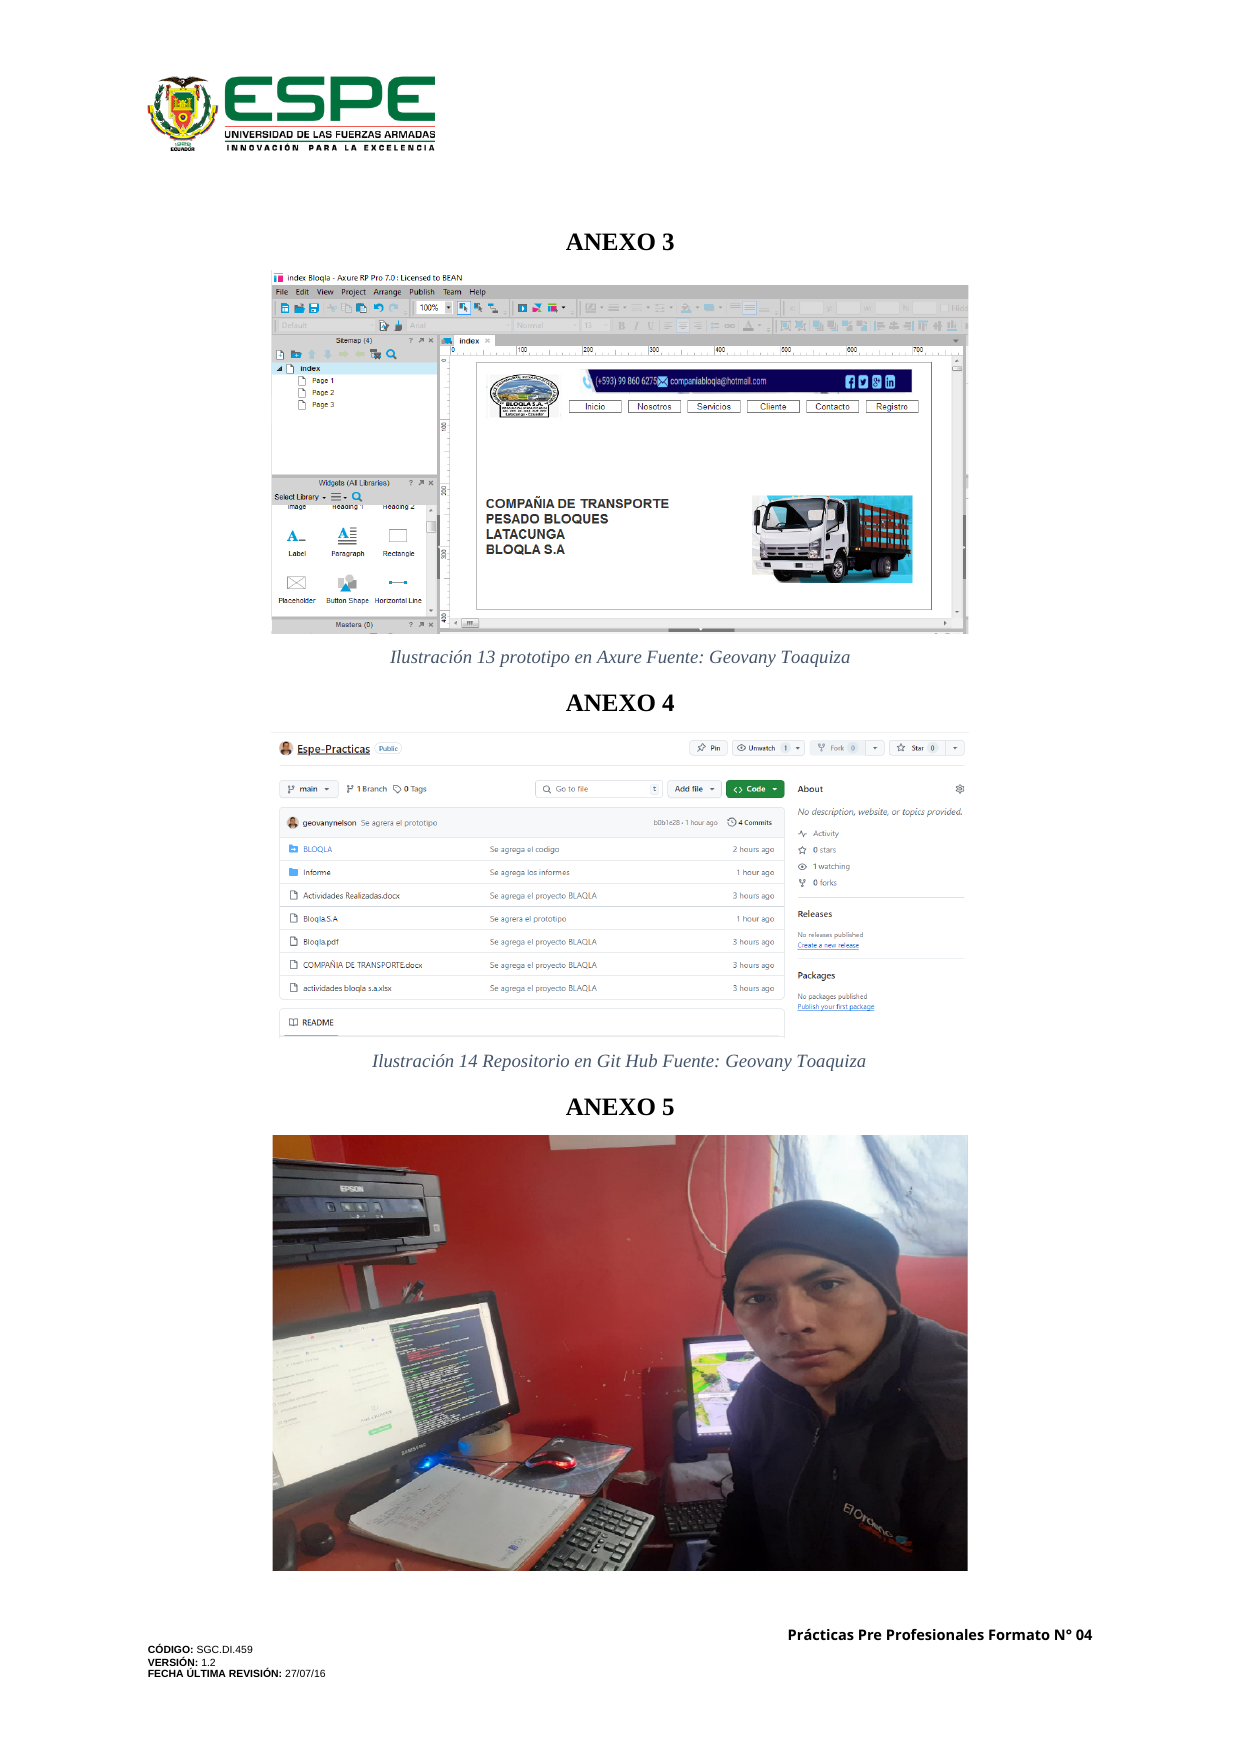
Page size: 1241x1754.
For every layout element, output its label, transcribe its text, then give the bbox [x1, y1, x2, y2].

picture [271, 270, 969, 634]
text ANEXO 5 [148, 1092, 1092, 1121]
picture [272, 1135, 968, 1571]
text ANEXO 3 [148, 227, 1092, 256]
picture [147, 73, 439, 156]
picture [270, 731, 970, 1038]
text Ilustración 14 Repositorio en Git Hub Fuente: Geovany Toaquiza [148, 1049, 1092, 1071]
text ANEXO 4 [148, 688, 1092, 717]
text Ilustración 13 prototipo en Axure Fuente: Geovany Toaquiza [148, 646, 1092, 668]
